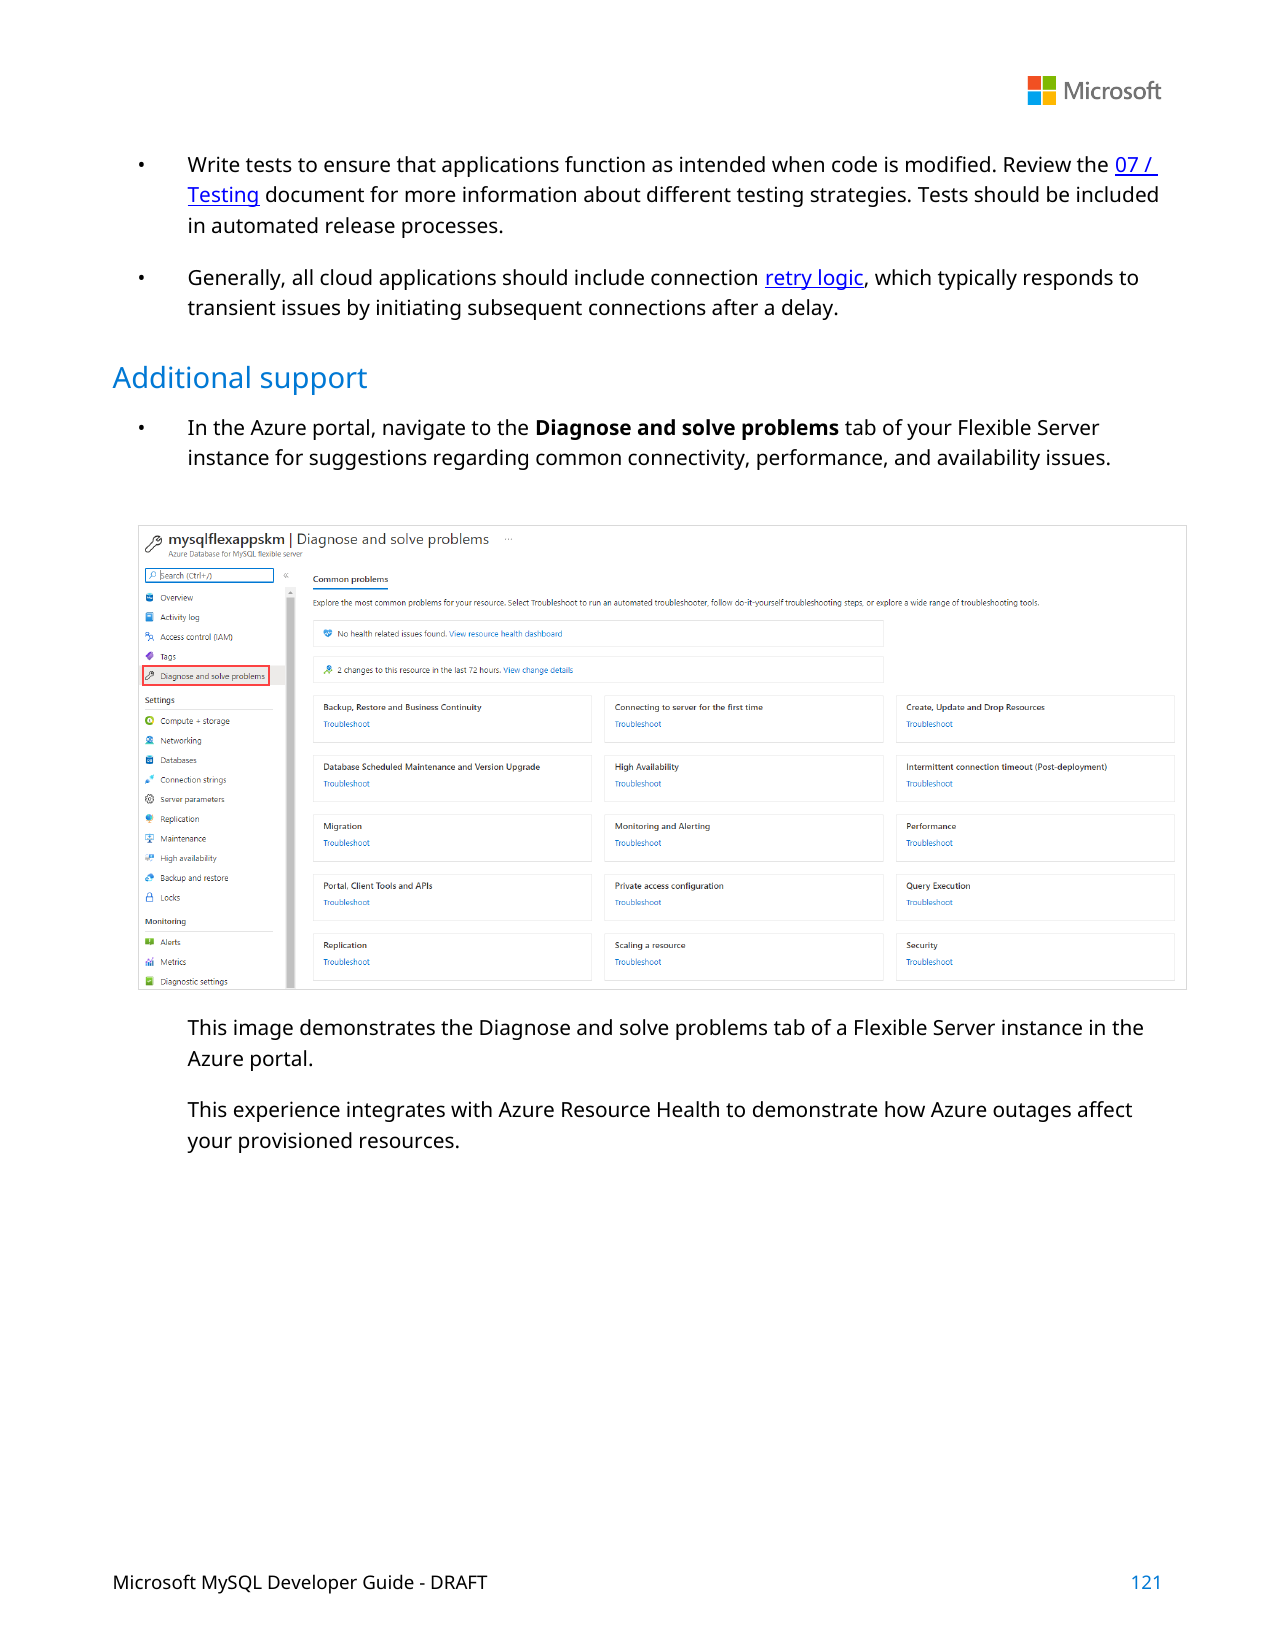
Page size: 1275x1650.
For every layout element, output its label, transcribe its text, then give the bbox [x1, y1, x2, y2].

picture [1026, 75, 1163, 107]
list Generally, all cloud applications should include connection retry logic, which typically responds to transient issues by initiating subsequent connections after a delay. [137, 263, 1162, 322]
picture [139, 526, 1186, 989]
subtitle Additional support [112, 357, 1162, 397]
list Write tests to ensure that applications function as intended when code is modified. Review the 07 / Testing document for more information about different testing strategies. Tests should be included in automated release processes. [137, 150, 1162, 240]
list This experience integrates with Azure Resource Health to demonstrate how Azure outages affect your provisioned resources. [137, 1095, 1162, 1154]
list In the Azure portal, navigate to the Diagnose and solve problems tab of your Flexible Server instance for suggestions regarding common connectivity, performance, and availability issues. [137, 413, 1162, 472]
list This image demonstrates the Diagnose and solve problems tab of a Flexible Server instance in the Azure portal. [137, 1013, 1162, 1072]
